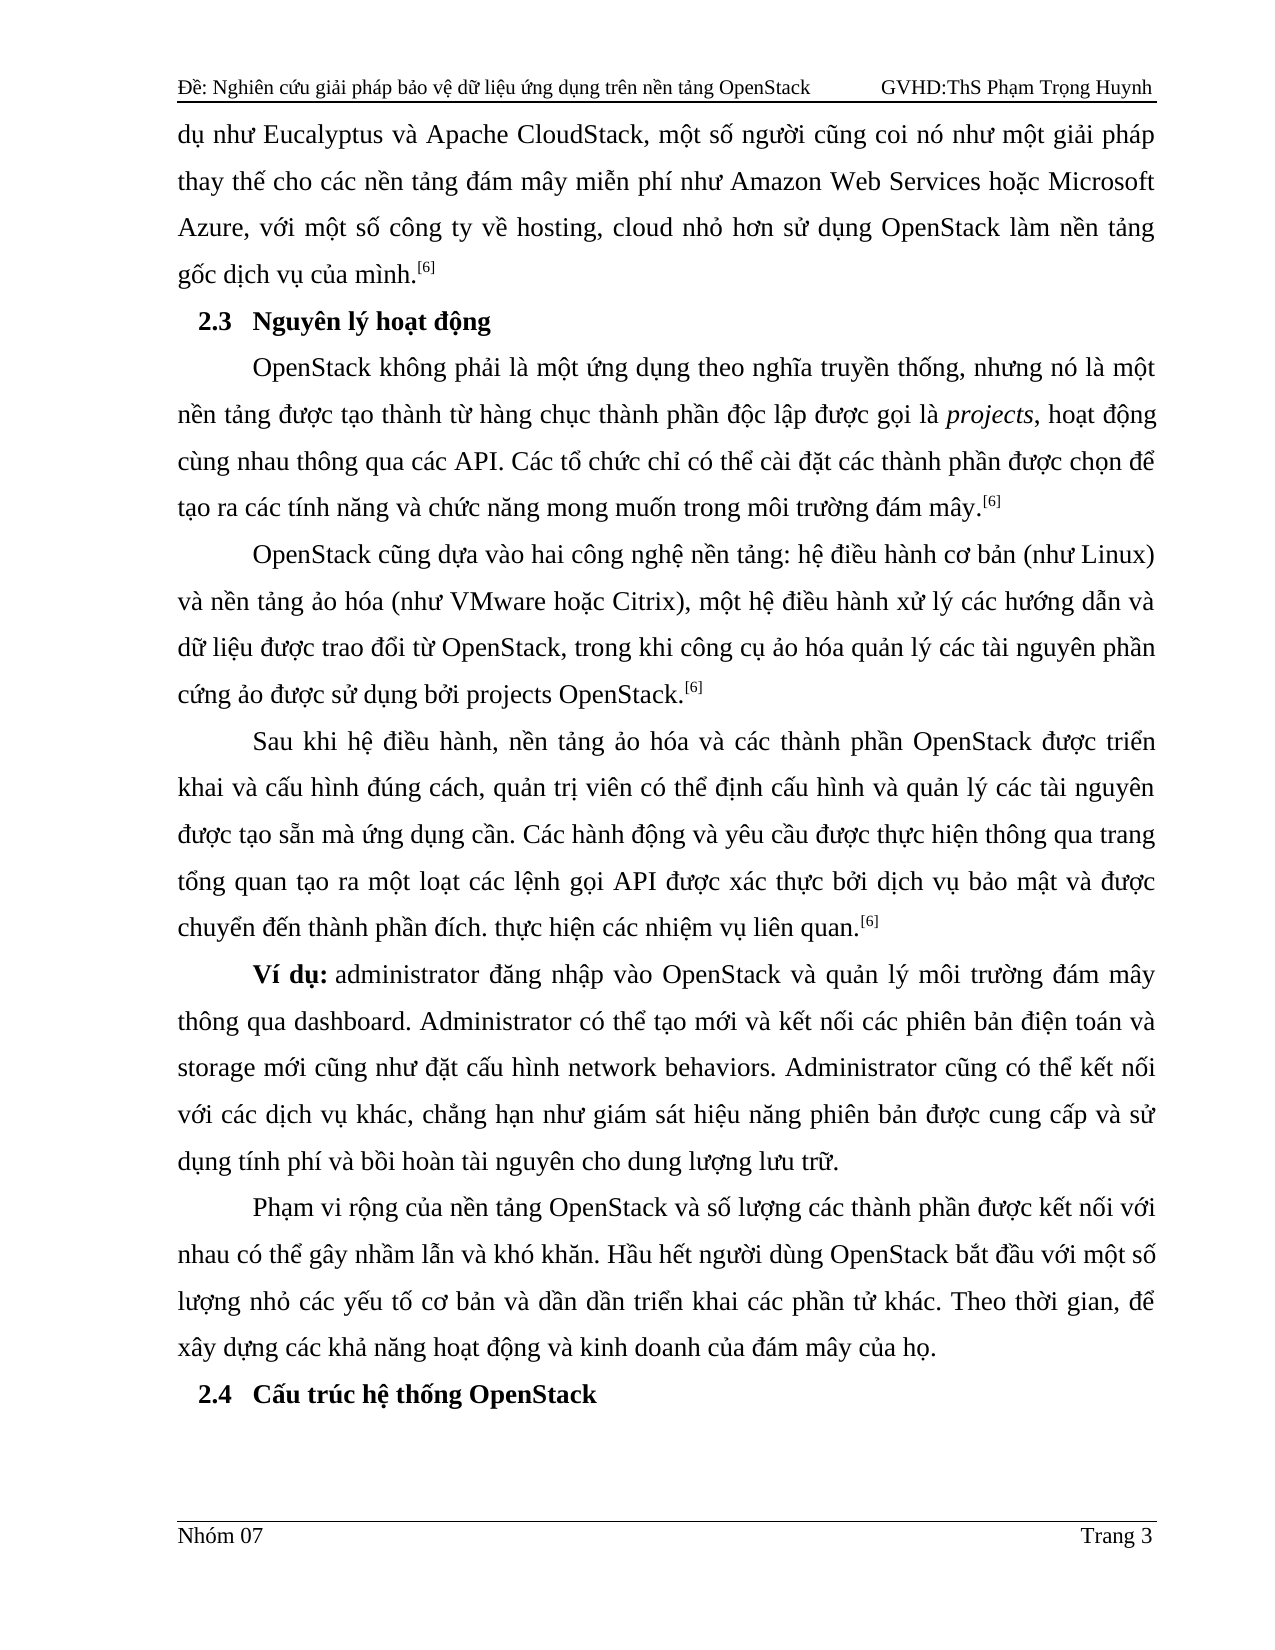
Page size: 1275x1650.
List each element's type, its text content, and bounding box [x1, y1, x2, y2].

text Ví dụ: administrator đăng nhập vào OpenStack và quản lý môi trường đám mây thông qua dashboard. Administrator có thể tạo mới và kết nối các phiên bản điện toán và storage mới cũng như đặt cấu hình network behaviors. Administrator cũng có thể kết nối với các dịch vụ khác, chẳng hạn như giám sát hiệu năng phiên bản được cung cấp và sử dụng tính phí và bồi hoàn tài nguyên cho dung lượng lưu trữ. [177, 958, 1157, 1176]
text OpenStack không phải là một ứng dụng theo nghĩa truyền thống, nhưng nó là một nền tảng được tạo thành từ hàng chục thành phần độc lập được gọi là projects, hoạt động cùng nhau thông qua các API. Các tổ chức chỉ có thể cài đặt các thành phần được chọn để tạo ra các tính năng và chức năng mong muốn trong môi trường đám mây.[6] [177, 351, 1157, 523]
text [177, 118, 1157, 289]
list Cấu trúc hệ thống OpenStack [215, 1378, 1157, 1409]
text Phạm vi rộng của nền tảng OpenStack và số lượng các thành phần được kết nối với nhau có thể gây nhầm lẫn và khó khăn. Hầu hết người dùng OpenStack bắt đầu với một số lượng nhỏ các yếu tố cơ bản và dần dần triển khai các phần tử khác. Theo thời gian, để xây dựng các khả năng hoạt động và kinh doanh của đám mây của họ. [177, 1191, 1157, 1363]
text OpenStack cũng dựa vào hai công nghệ nền tảng: hệ điều hành cơ bản (như Linux) và nền tảng ảo hóa (như VMware hoặc Citrix), một hệ điều hành xử lý các hướng dẫn và dữ liệu được trao đổi từ OpenStack, trong khi công cụ ảo hóa quản lý các tài nguyên phần cứng ảo được sử dụng bởi projects OpenStack.[6] [177, 538, 1157, 709]
text Sau khi hệ điều hành, nền tảng ảo hóa và các thành phần OpenStack được triển khai và cấu hình đúng cách, quản trị viên có thể định cấu hình và quản lý các tài nguyên được tạo sẵn mà ứng dụng cần. Các hành động và yêu cầu được thực hiện thông qua trang tổng quan tạo ra một loạt các lệnh gọi API được xác thực bởi dịch vụ bảo mật và được chuyển đến thành phần đích. thực hiện các nhiệm vụ liên quan.[6] [177, 725, 1157, 943]
list Nguyên lý hoạt động [215, 305, 1157, 336]
